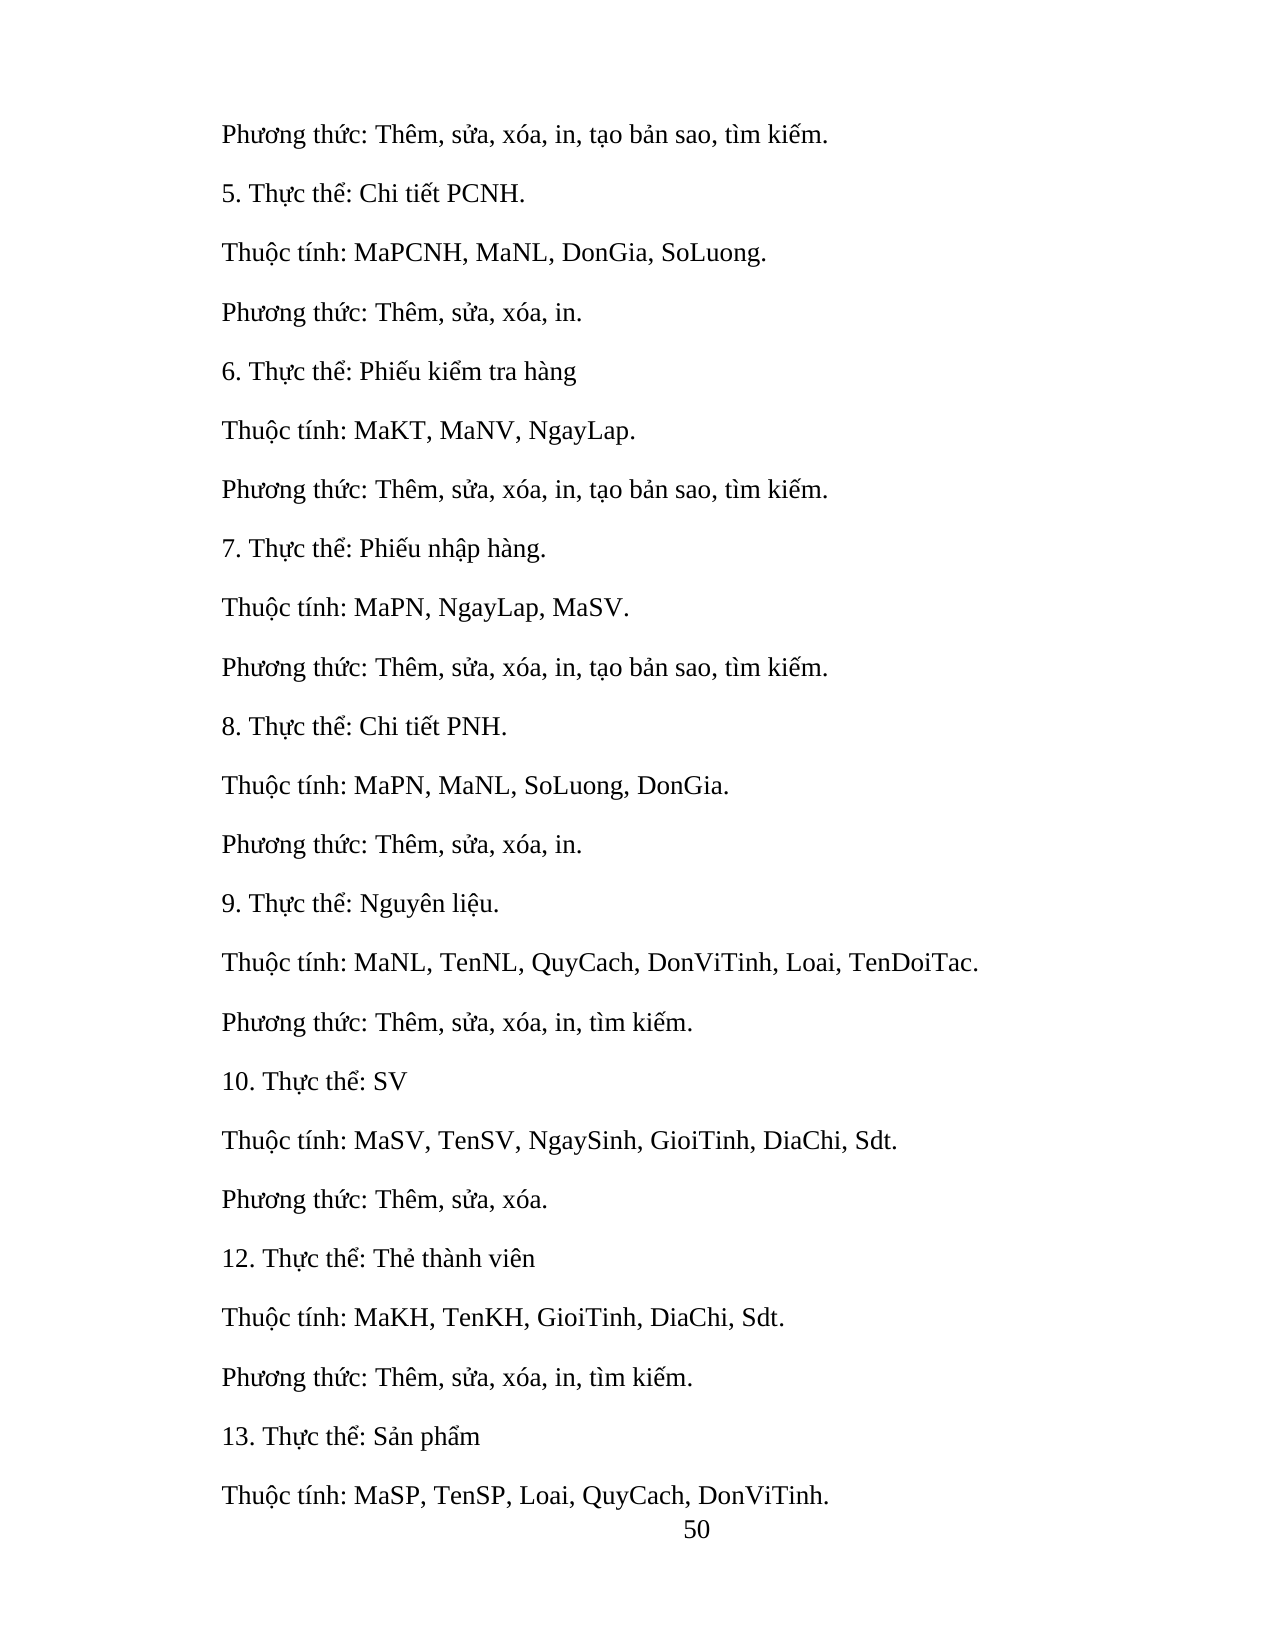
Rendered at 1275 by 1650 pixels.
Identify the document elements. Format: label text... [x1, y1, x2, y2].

text 5. Thực thể: Chi tiết PCNH. [192, 177, 1157, 208]
text 13. Thực thể: Sản phẩm [192, 1420, 1157, 1451]
text Thuộc tính: MaKT, MaNV, NgayLap. [192, 414, 1157, 445]
text Thuộc tính: MaSV, TenSV, NgaySinh, GioiTinh, DiaChi, Sdt. [192, 1124, 1157, 1155]
text Thuộc tính: MaKH, TenKH, GioiTinh, DiaChi, Sdt. [192, 1301, 1157, 1333]
text 7. Thực thể: Phiếu nhập hàng. [192, 532, 1157, 563]
text 12. Thực thể: Thẻ thành viên [192, 1242, 1157, 1273]
text Thuộc tính: MaPN, NgayLap, MaSV. [192, 591, 1157, 623]
text Thuộc tính: MaSP, TenSP, Loai, QuyCach, DonViTinh. [192, 1479, 1157, 1510]
text Phương thức: Thêm, sửa, xóa, in. [192, 828, 1157, 859]
text 6. Thực thể: Phiếu kiểm tra hàng [192, 355, 1157, 386]
text Phương thức: Thêm, sửa, xóa, in, tạo bản sao, tìm kiếm. [192, 473, 1157, 504]
text Thuộc tính: MaPN, MaNL, SoLuong, DonGia. [192, 769, 1157, 800]
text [192, 1361, 1157, 1392]
text Phương thức: Thêm, sửa, xóa, in, tạo bản sao, tìm kiếm. [192, 118, 1157, 149]
text Phương thức: Thêm, sửa, xóa, in. [192, 296, 1157, 327]
text Phương thức: Thêm, sửa, xóa. [192, 1183, 1157, 1214]
text Phương thức: Thêm, sửa, xóa, in, tìm kiếm. [192, 1006, 1157, 1037]
text 10. Thực thể: SV [192, 1065, 1157, 1096]
text 8. Thực thể: Chi tiết PNH. [192, 710, 1157, 741]
text Thuộc tính: MaNL, TenNL, QuyCach, DonViTinh, Loai, TenDoiTac. [192, 946, 1157, 978]
text Thuộc tính: MaPCNH, MaNL, DonGia, SoLuong. [192, 236, 1157, 268]
text 9. Thực thể: Nguyên liệu. [192, 887, 1157, 918]
text Phương thức: Thêm, sửa, xóa, in, tạo bản sao, tìm kiếm. [192, 651, 1157, 682]
